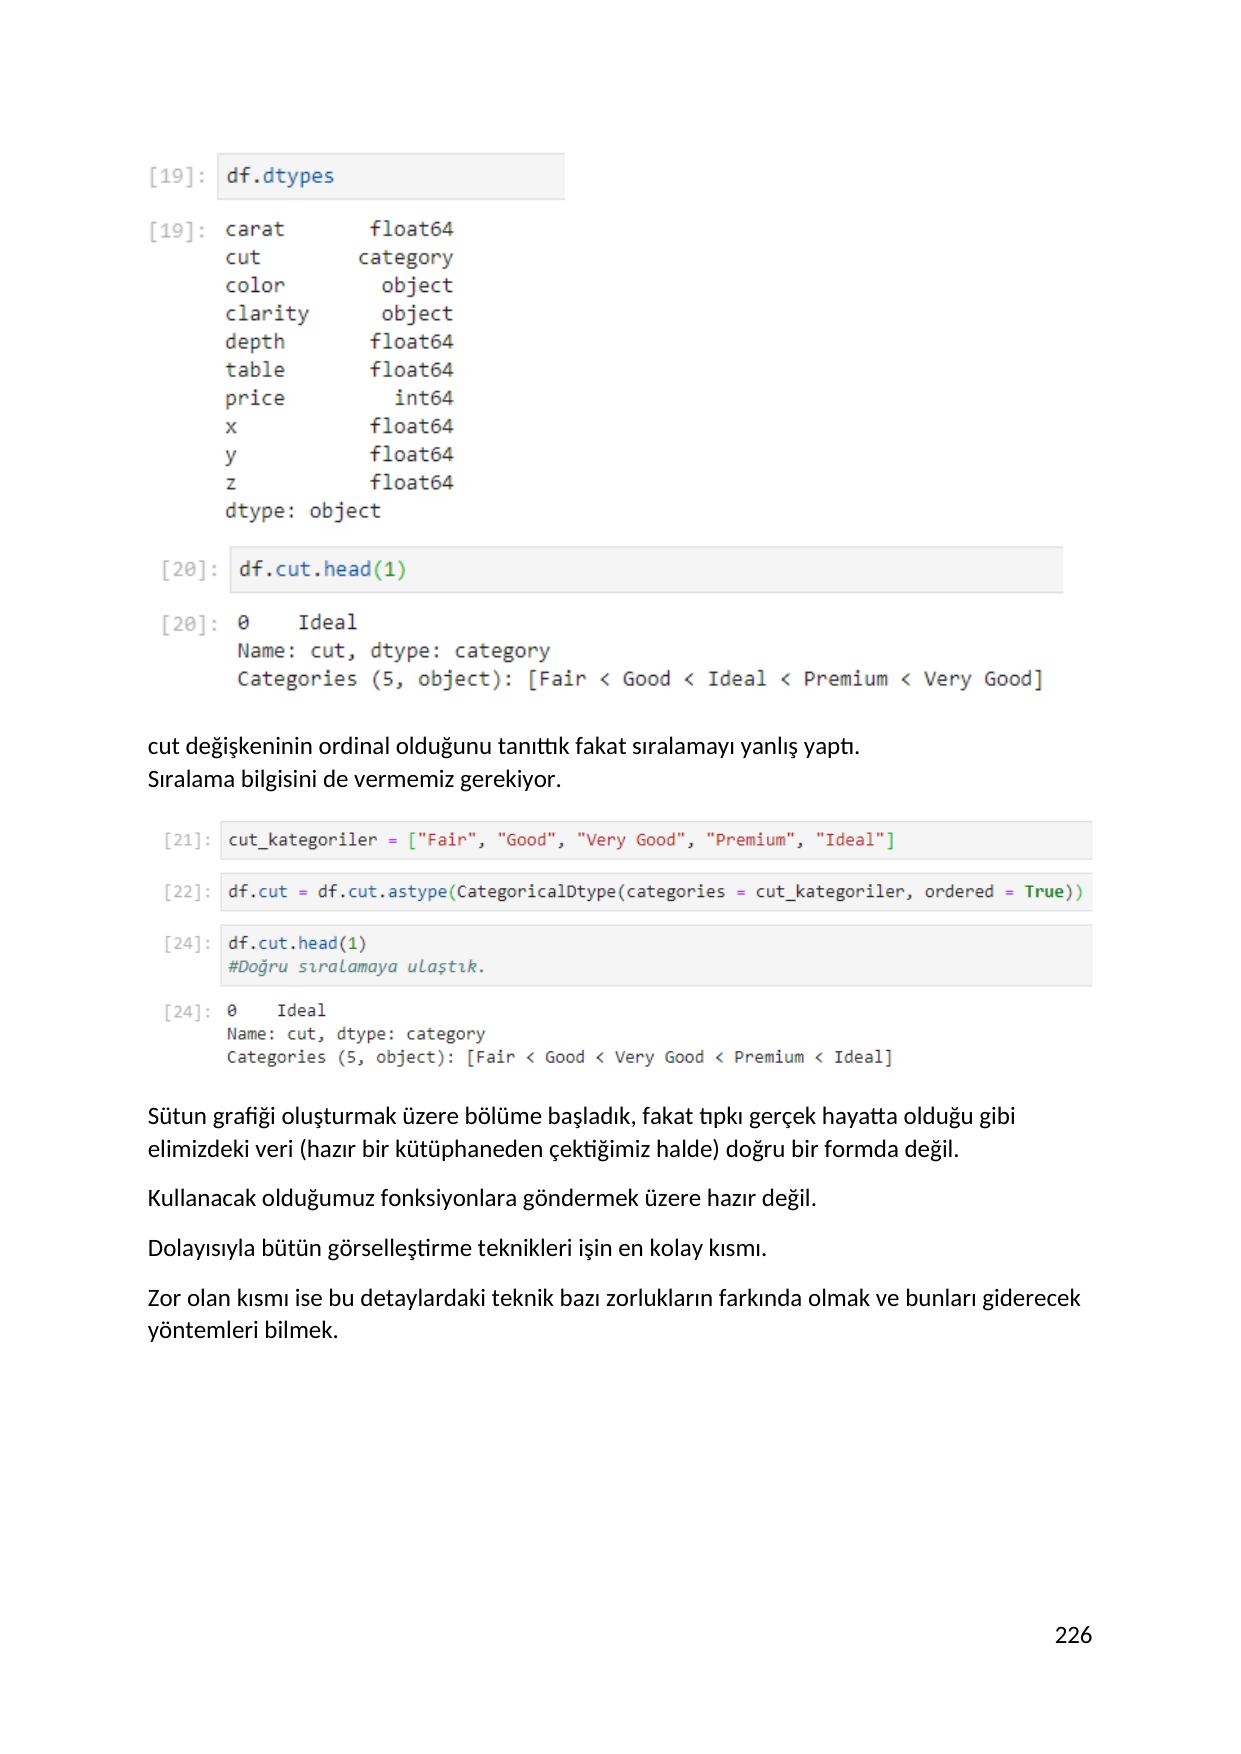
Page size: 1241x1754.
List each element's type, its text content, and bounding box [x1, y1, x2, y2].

picture [147, 812, 1093, 1081]
text Zor olan kısmı ise bu detaylardaki teknik bazı zorlukların farkında olmak ve bunları giderecek yöntemleri bilmek. [148, 1282, 1092, 1345]
text cut değişkeninin ordinal olduğunu tanıttık fakat sıralamayı yanlış yaptı. Sıralama bilgisini de vermemiz gerekiyor. [148, 730, 1092, 793]
text Kullanacak olduğumuz fonksiyonlara göndermek üzere hazır değil. [148, 1183, 1092, 1213]
text Sütun grafiği oluşturmak üzere bölüme başladık, fakat tıpkı gerçek hayatta olduğu gibi elimizdeki veri (hazır bir kütüphaneden çektiğimiz halde) doğru bir formda değil. [148, 1100, 1092, 1163]
text Dolayısıyla bütün görselleştirme teknikleri işin en kolay kısmı. [148, 1232, 1092, 1263]
picture [147, 147, 565, 532]
picture [147, 534, 1064, 711]
